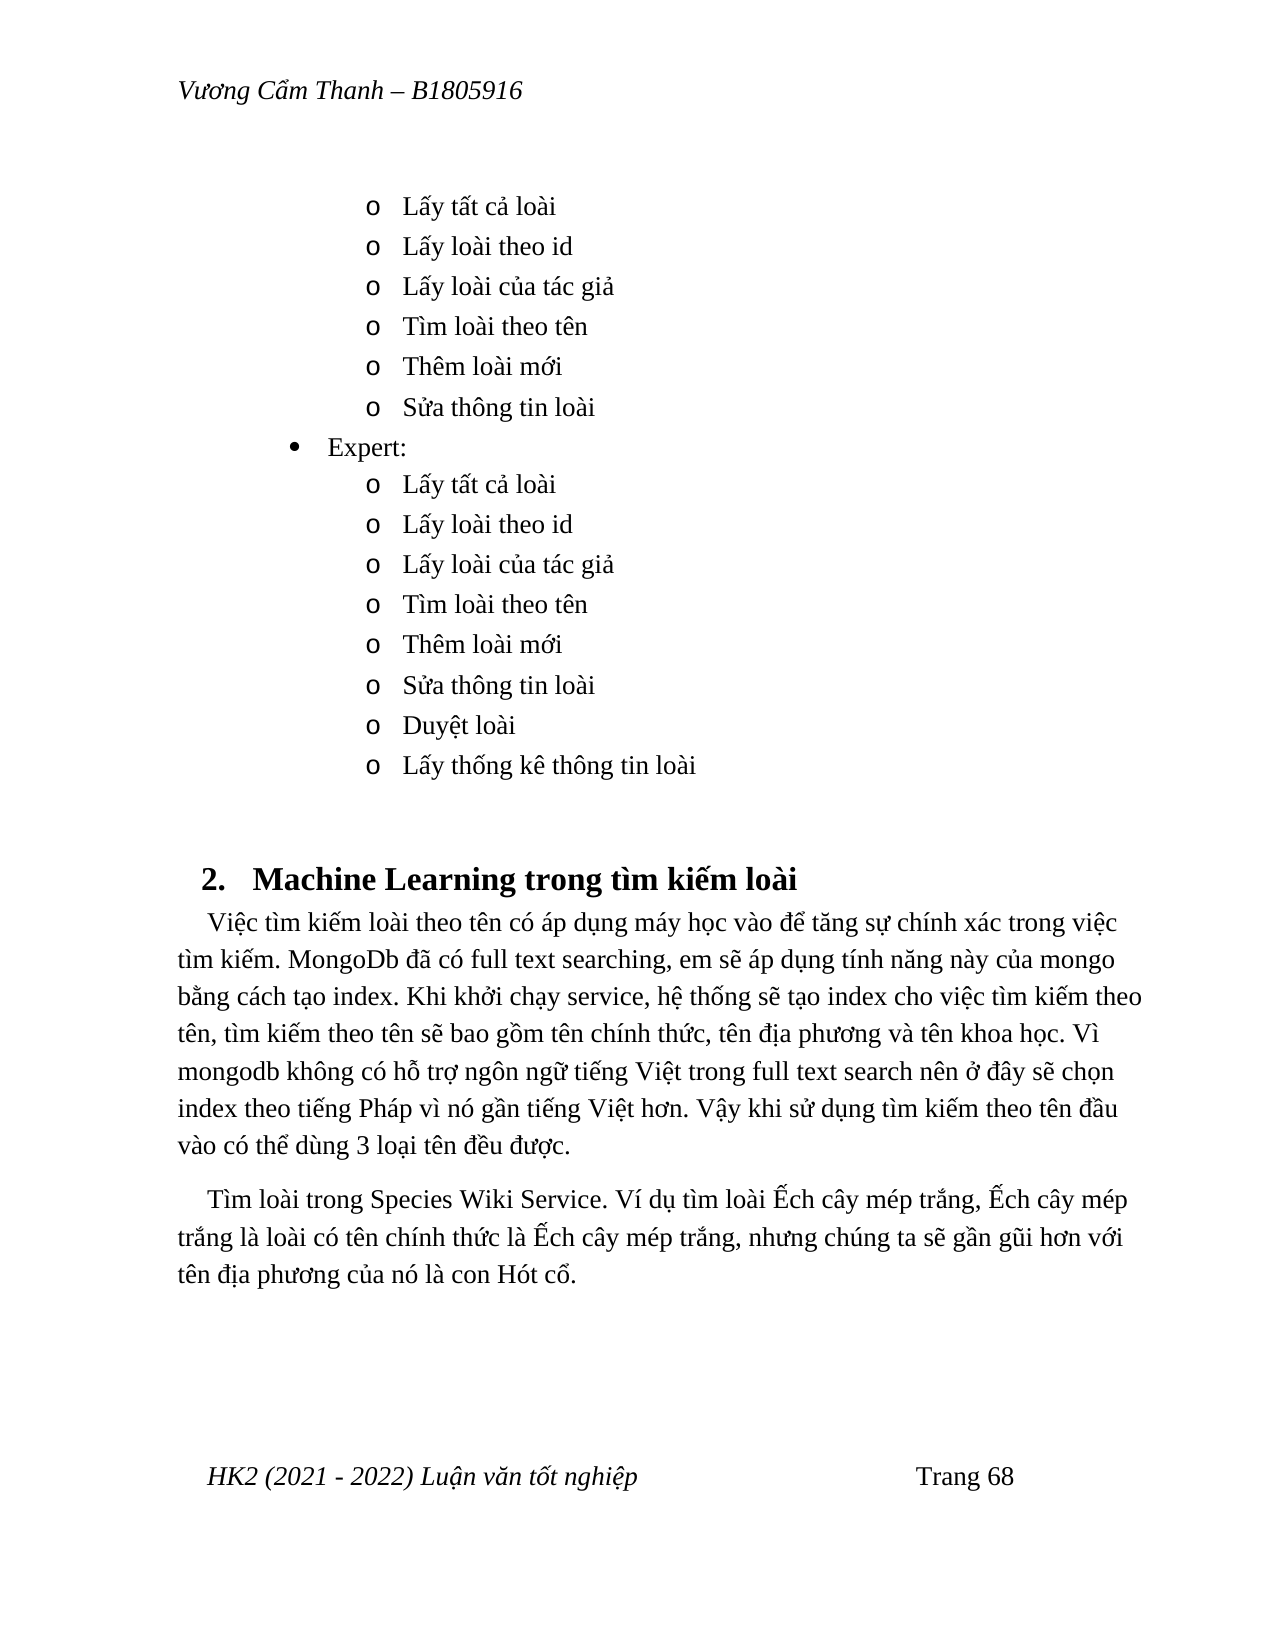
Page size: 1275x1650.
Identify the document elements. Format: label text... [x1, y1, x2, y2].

list Sửa thông tin loài [365, 669, 1157, 702]
list Lấy loài của tác giả [365, 270, 1157, 304]
list Lấy loài theo id [365, 230, 1157, 264]
list Duyệt loài [365, 709, 1157, 742]
list Lấy tất cả loài [365, 190, 1157, 223]
list Thêm loài mới [365, 629, 1157, 662]
subtitle Machine Learning trong tìm kiếm loài [201, 860, 1157, 898]
list Lấy thống kê thông tin loài [365, 749, 1157, 782]
list Lấy loài của tác giả [365, 548, 1157, 582]
text Tìm loài trong Species Wiki Service. Ví dụ tìm loài Ếch cây mép trắng, Ếch cây mép trắng là loài có tên chính thức là Ếch cây mép trắng, nhưng chúng ta sẽ gần gũi hơn với tên địa phương của nó là con Hót cổ. [177, 1183, 1157, 1289]
list Expert: [290, 431, 1157, 462]
list Tìm loài theo tên [365, 310, 1157, 344]
list Thêm loài mới [365, 351, 1157, 384]
list Lấy loài theo id [365, 508, 1157, 542]
list Lấy tất cả loài [365, 468, 1157, 502]
list Tìm loài theo tên [365, 588, 1157, 622]
text Việc tìm kiếm loài theo tên có áp dụng máy học vào để tăng sự chính xác trong việc tìm kiếm. MongoDb đã có full text searching, em sẽ áp dụng tính năng này của mongo bằng cách tạo index. Khi khởi chạy service, hệ thống sẽ tạo index cho việc tìm kiếm theo tên, tìm kiếm theo tên sẽ bao gồm tên chính thức, tên địa phương và tên khoa học. Vì mongodb không có hỗ trợ ngôn ngữ tiếng Việt trong full text search nên ở đây sẽ chọn index theo tiếng Pháp vì nó gần tiếng Việt hơn. Vậy khi sử dụng tìm kiếm theo tên đầu vào có thể dùng 3 loại tên đều được. [177, 906, 1157, 1161]
list Sửa thông tin loài [365, 391, 1157, 424]
